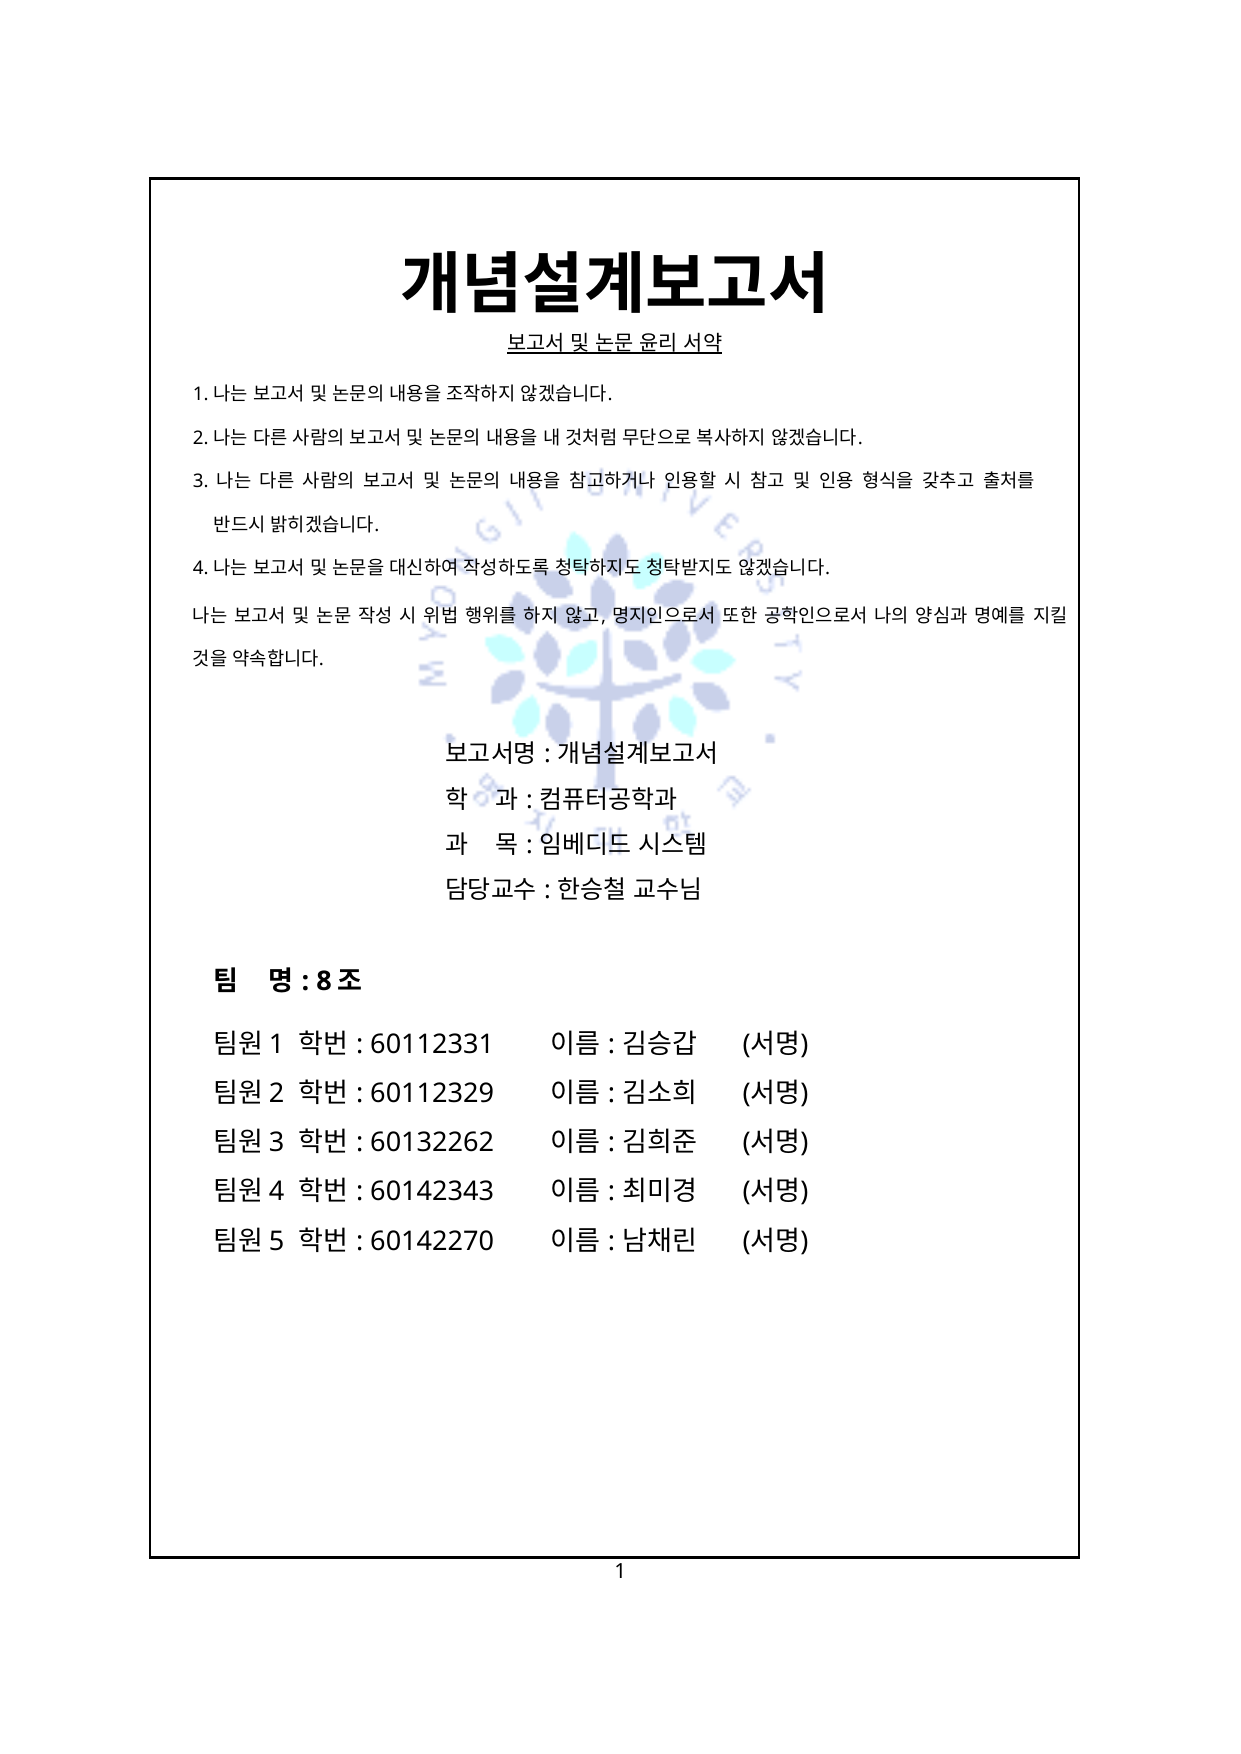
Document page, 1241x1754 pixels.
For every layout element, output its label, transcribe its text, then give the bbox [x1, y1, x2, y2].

table_header 개념설계보고서 보고서 및 논문 윤리 서약 1. 나는 보고서 및 논문의 내용을 조작하지 않겠습니다. 2. 나는 다른 사람의 보고서 및 논문의 내용을 내 것처럼 무단으로 복사하지 않겠습니다. 3. 나는 다른 사람의 보고서 및 논문의 내용을 참고하거나 인용할 시 참고 및 인용 형식을 갖추고 출처를 반드시 밝히겠습니다. 4. 나는 보고서 및 논문을 대신하여 작성하도록 청탁하지도 청탁받지도 않겠습니다. 나는 보고서 및 논문 작성 시 위법 행위를 하지 않고, 명지인으로서 또한 공학인으로서 나의 양심과 명예를 지킬 것을 약속합니다. 보고서명 : 개념설계보고서 학 과 : 컴퓨터공학과 과 목 : 임베디드 시스템 담당교수 : 한승철 교수님 팀 명 : 8조 팀원1 학번 : 60112331 이름 : 김승갑 (서명) 팀원2 학번 : 60112329 이름 : 김소희 (서명) 팀원3 학번 : 60132262 이름 : 김희준 (서명) 팀원4 학번 : 60142343 이름 : 최미경 (서명) 팀원5 학번 : 60142270 이름 : 남채린 (서명) [151, 180, 1078, 1556]
